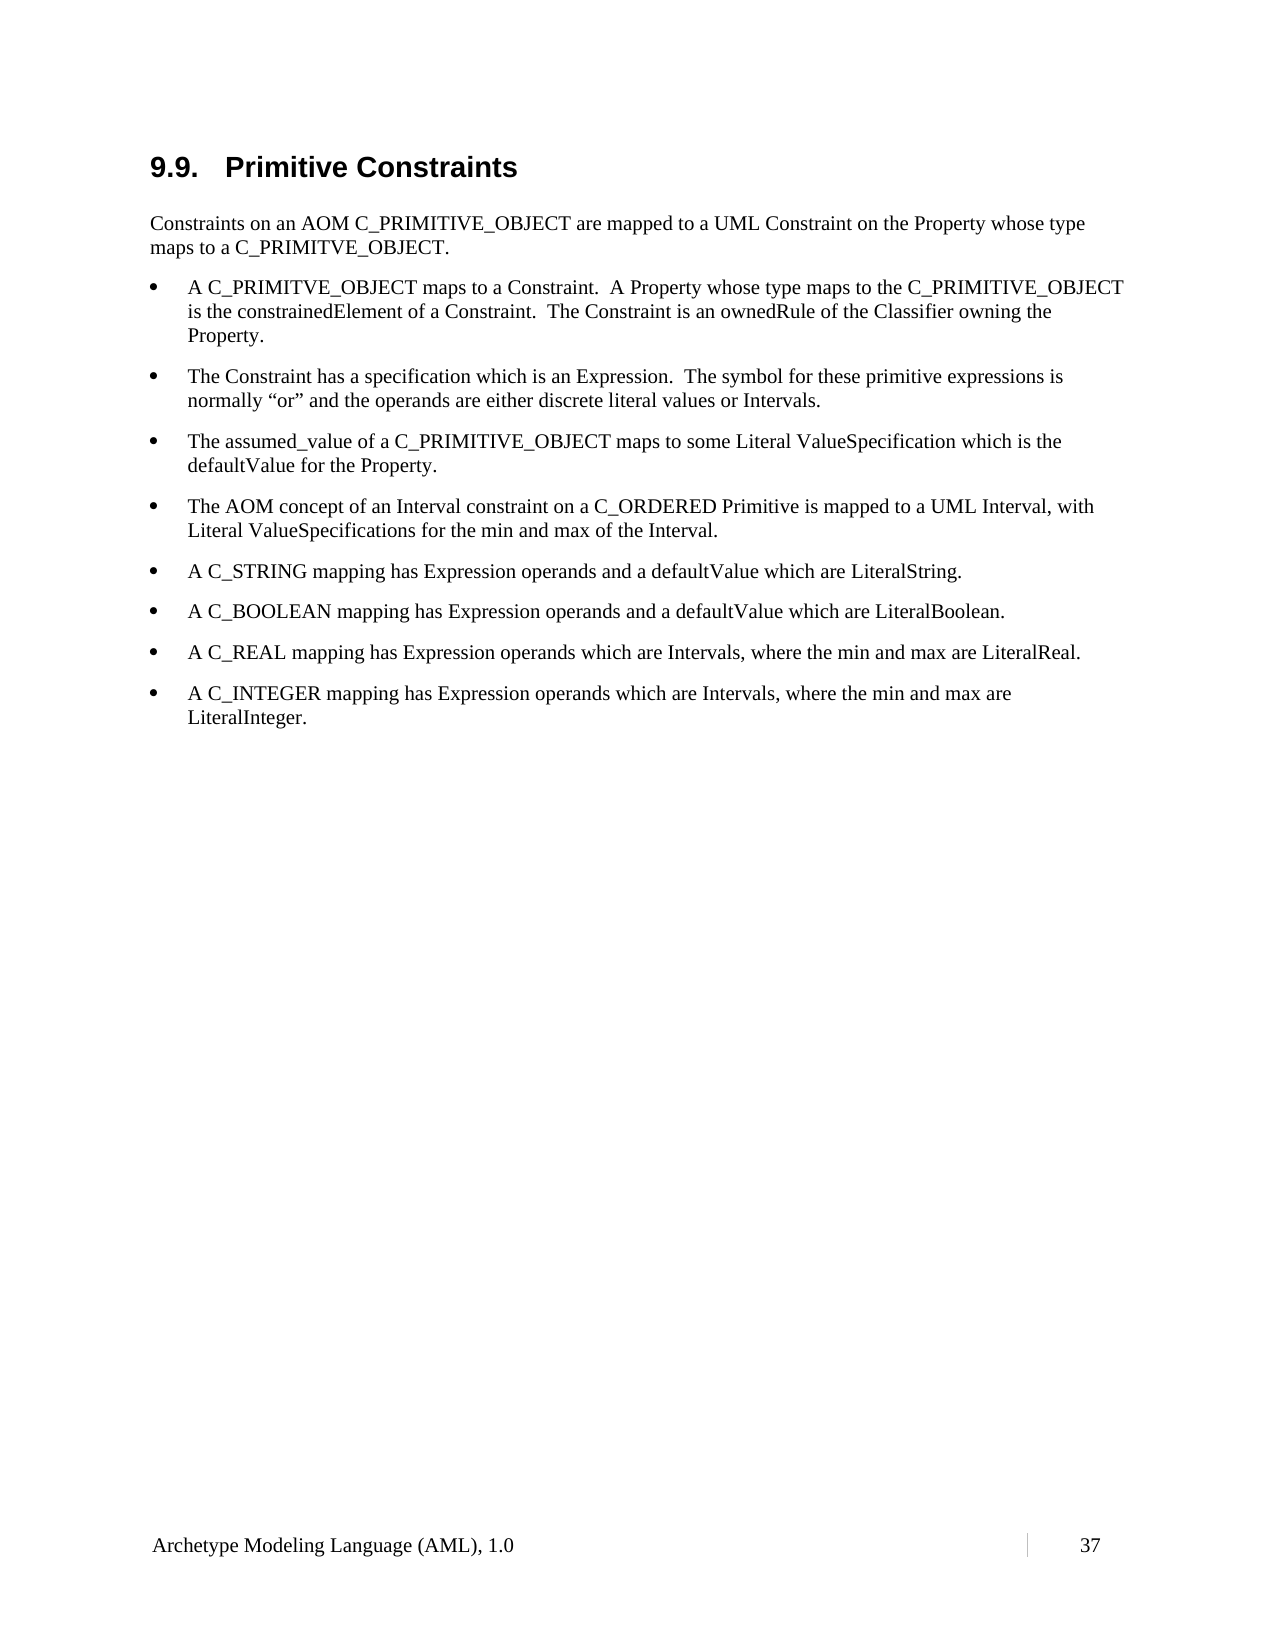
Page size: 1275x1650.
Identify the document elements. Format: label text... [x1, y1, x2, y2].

list A C_INTEGER mapping has Expression operands which are Intervals, where the min and max are LiteralInteger. [150, 681, 1125, 729]
list The assumed_value of a C_PRIMITIVE_OBJECT maps to some Literal ValueSpecification which is the defaultValue for the Property. [150, 429, 1125, 477]
text Constraints on an AOM C_PRIMITIVE_OBJECT are mapped to a UML Constraint on the Property whose type maps to a C_PRIMITVE_OBJECT. [150, 211, 1125, 259]
list A C_PRIMITVE_OBJECT maps to a Constraint. A Property whose type maps to the C_PRIMITIVE_OBJECT is the constrainedElement of a Constraint. The Constraint is an ownedRule of the Classifier owning the Property. [150, 275, 1125, 347]
list A C_REAL mapping has Expression operands which are Intervals, where the min and max are LiteralReal. [150, 640, 1125, 664]
list The AOM concept of an Interval constraint on a C_ORDERED Primitive is mapped to a UML Interval, with Literal ValueSpecifications for the min and max of the Interval. [150, 494, 1125, 542]
subtitle Primitive Constraints [150, 150, 1125, 183]
list A C_BOOLEAN mapping has Expression operands and a defaultValue which are LiteralBoolean. [150, 599, 1125, 623]
list A C_STRING mapping has Expression operands and a defaultValue which are LiteralString. [150, 558, 1125, 583]
list The Constraint has a specification which is an Expression. The symbol for these primitive expressions is normally “or” and the operands are either discrete literal values or Intervals. [150, 364, 1125, 412]
